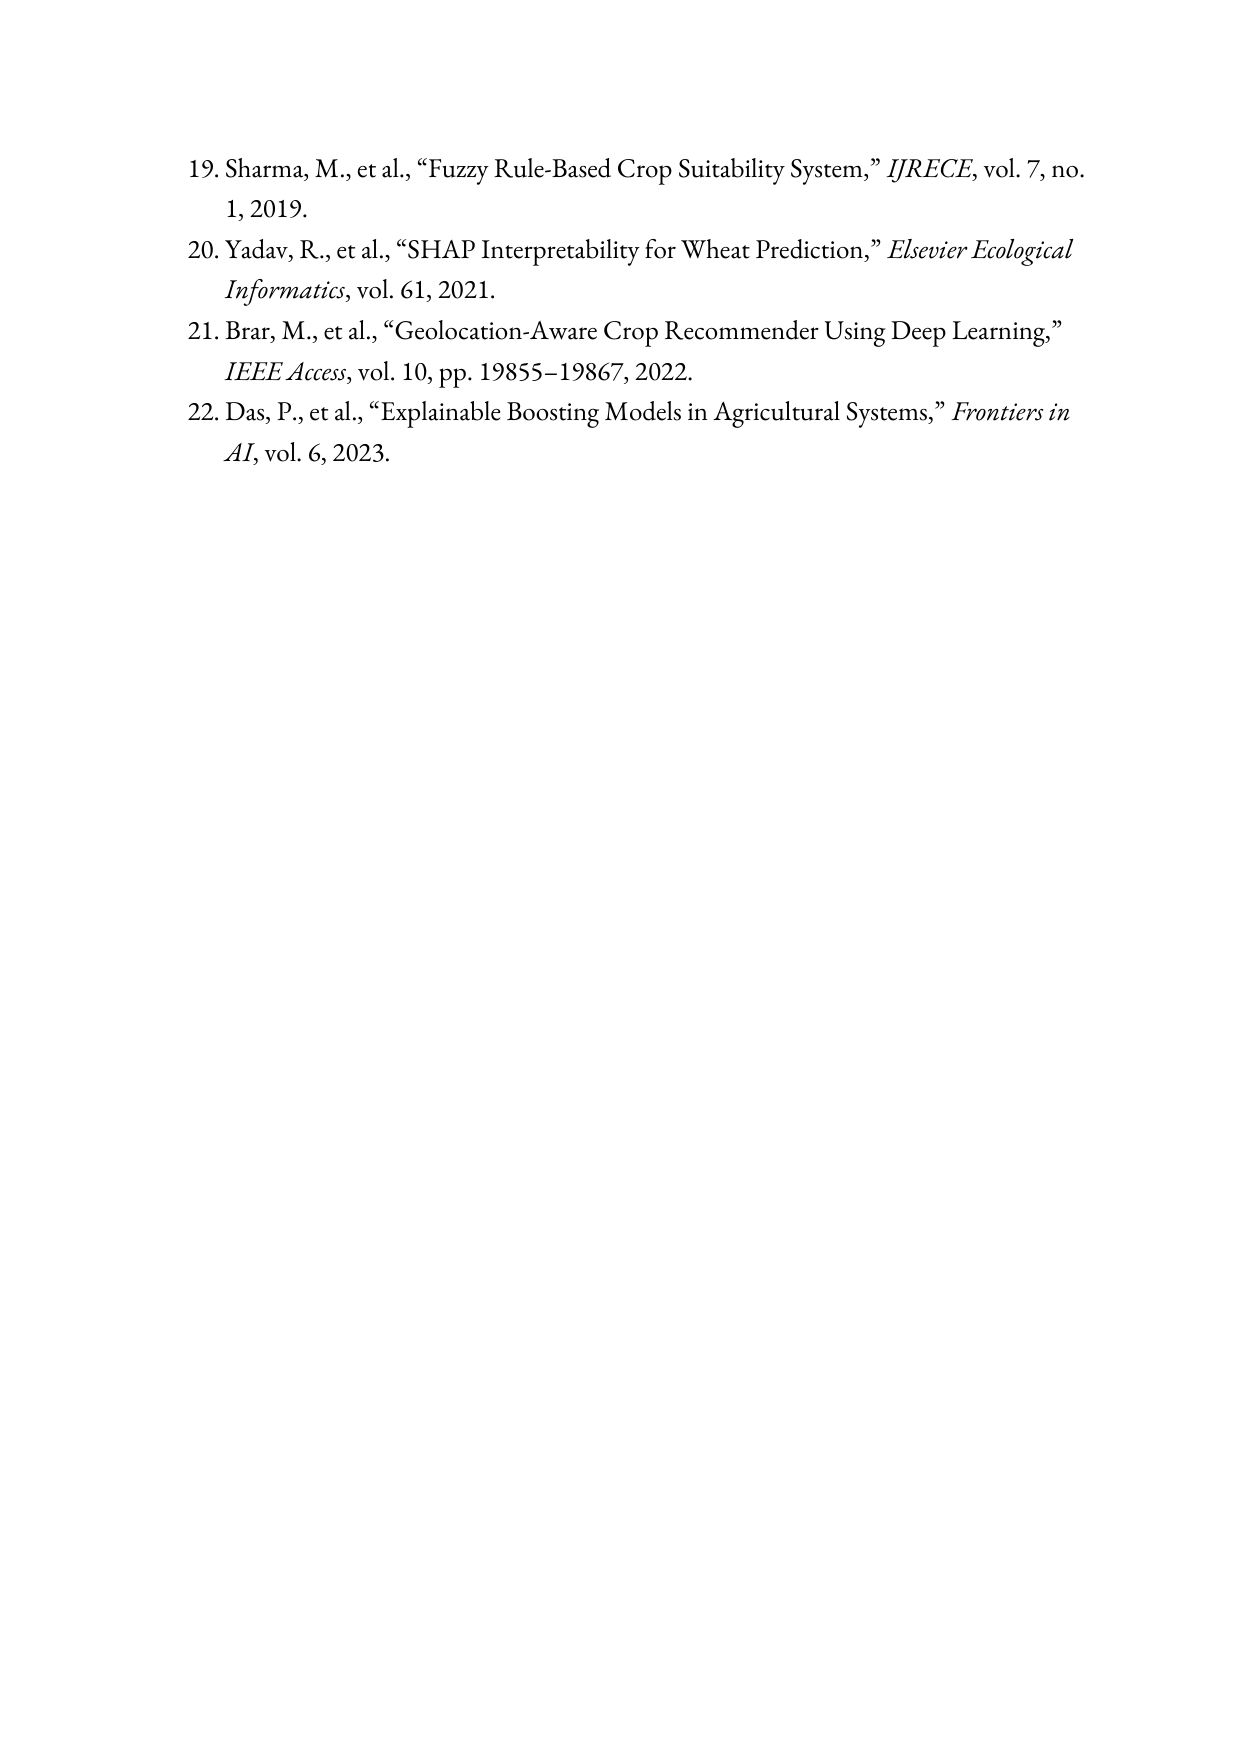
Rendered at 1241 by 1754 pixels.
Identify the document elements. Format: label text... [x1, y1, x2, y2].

list Sharma, M., et al., “Fuzzy Rule-Based Crop Suitability System,” IJRECE, vol. 7, no. 1, 2019. [187, 150, 1090, 226]
list Das, P., et al., “Explainable Boosting Models in Agricultural Systems,” Frontiers in AI, vol. 6, 2023. [187, 393, 1090, 469]
list Brar, M., et al., “Geolocation-Aware Crop Recommender Using Deep Learning,” IEEE Access, vol. 10, pp. 19855–19867, 2022. [187, 312, 1090, 388]
list Yadav, R., et al., “SHAP Interpretability for Wheat Prediction,” Elsevier Ecological Informatics, vol. 61, 2021. [187, 231, 1090, 307]
